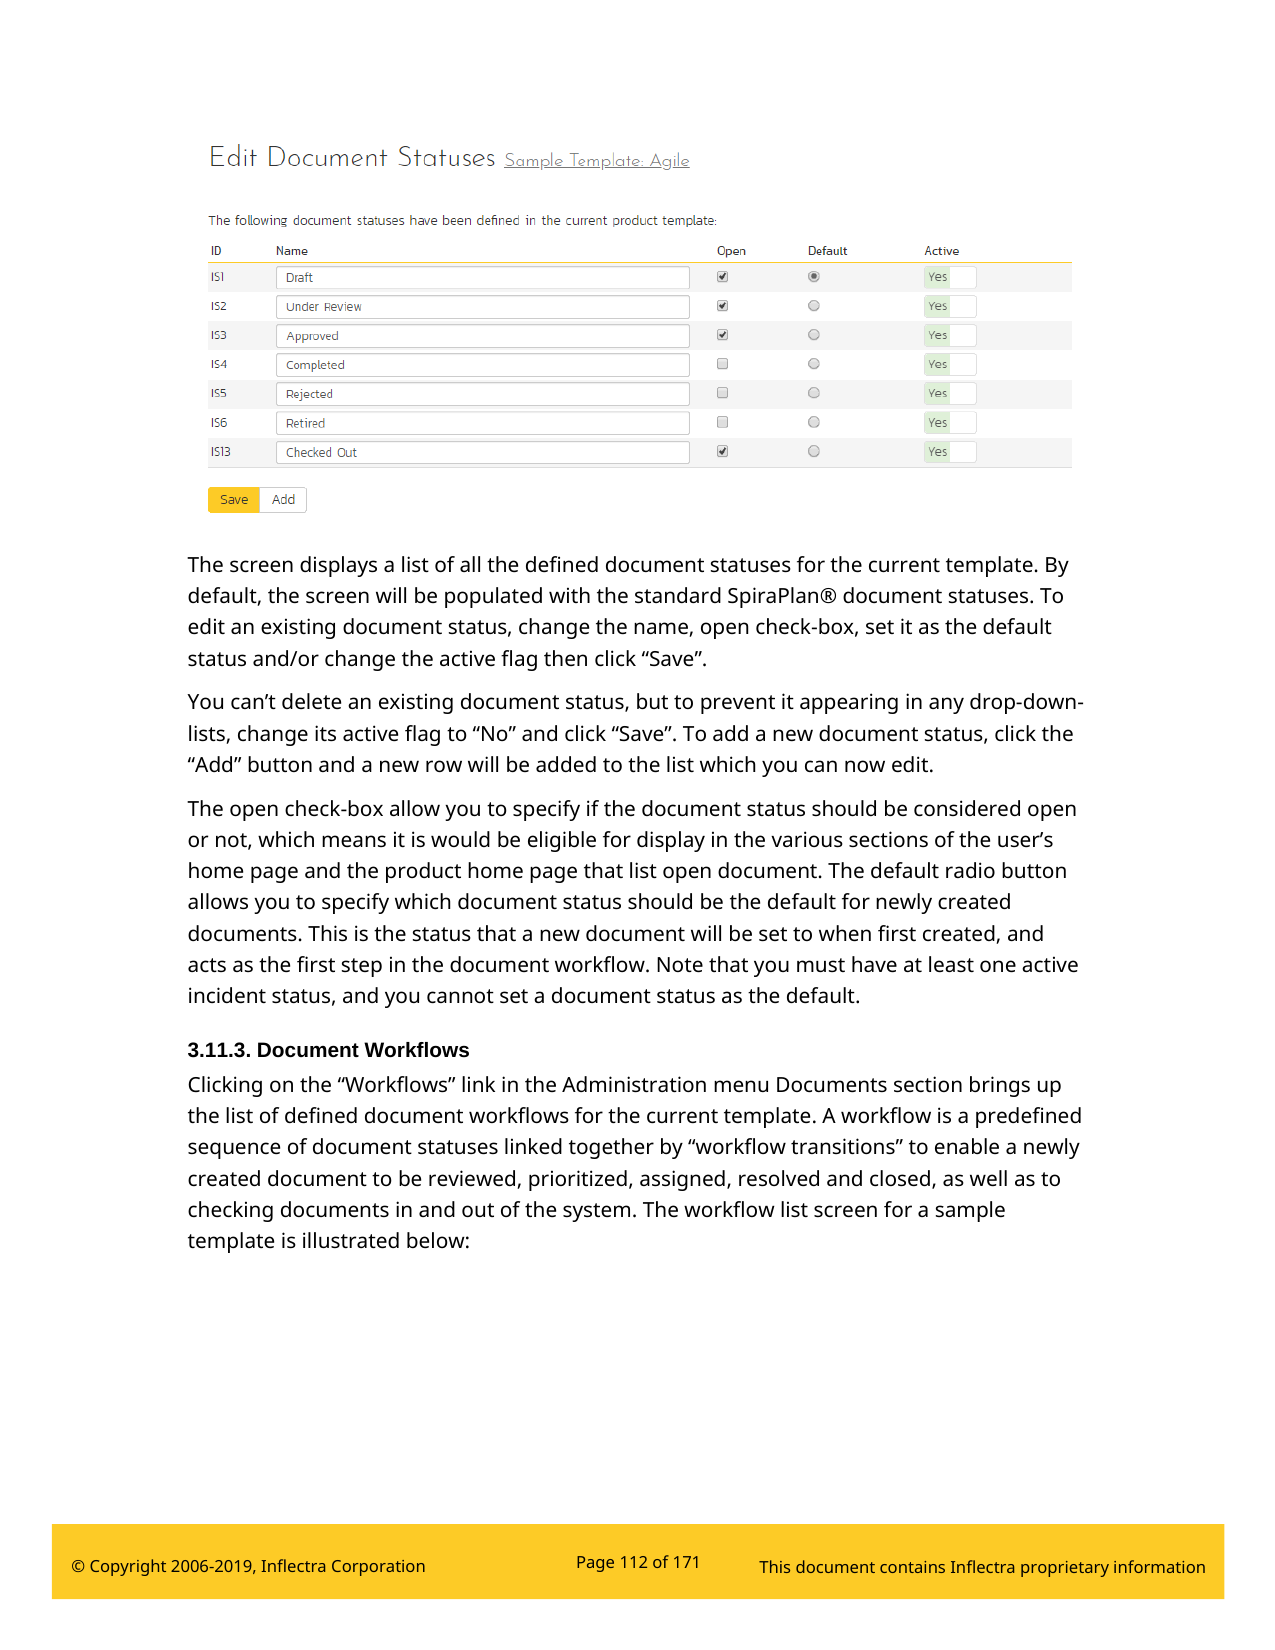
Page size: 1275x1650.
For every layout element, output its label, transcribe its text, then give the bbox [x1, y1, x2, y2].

subtitle 3.11.3. Document Workflows [187, 1037, 1087, 1061]
text The open check-box allow you to specify if the document status should be considered open or not, which means it is would be eligible for display in the various sections of the user’s home page and the product home page that list open document. The default radio button allows you to specify which document status should be the default for newly created documents. This is the status that a new document will be set to when first created, and acts as the first step in the document workflow. Note that you must have at least one active incident status, and you cannot set a document status as the default. [187, 794, 1087, 1009]
text The screen displays a list of all the defined document statuses for the current template. By default, the screen will be populated with the standard SpiraPlan® document statuses. To edit an existing document status, change the name, open check-box, set it as the default status and/or change the active flag then click “Save”. [187, 550, 1087, 672]
text Clicking on the “Workflows” link in the Administration menu Documents section brings up the list of defined document workflows for the current template. A workflow is a predefined sequence of document statuses linked together by “workflow transitions” to enable a newly created document to be reviewed, prioritized, assigned, resolved and closed, as well as to checking documents in and out of the system. The workflow list screen for a sample template is illustrated below: [187, 1070, 1087, 1255]
picture [187, 135, 1088, 535]
text You can’t delete an existing document status, but to prevent it appearing in any drop-down-lists, change its active flag to “No” and click “Save”. To add a new document status, click the “Add” button and a new row will be added to the list which you can now edit. [187, 687, 1087, 778]
